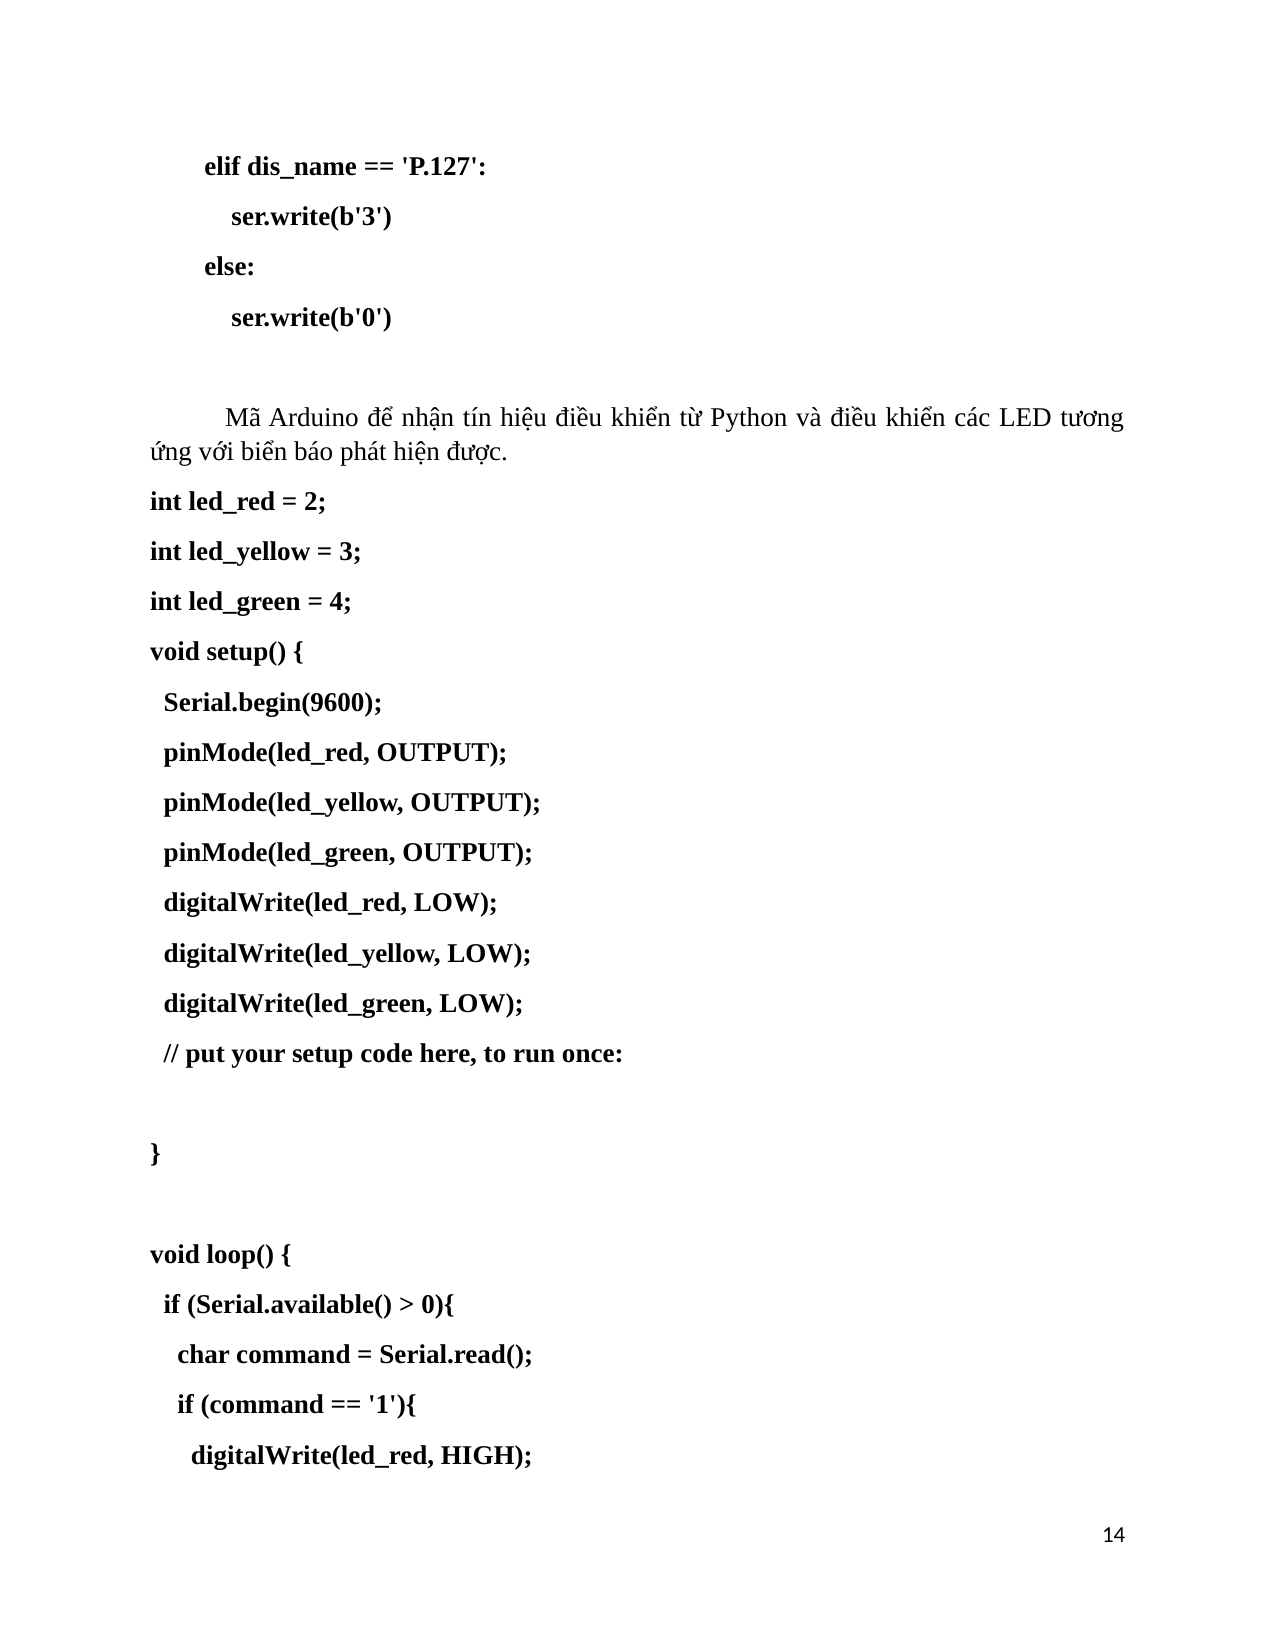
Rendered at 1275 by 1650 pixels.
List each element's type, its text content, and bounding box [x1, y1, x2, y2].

text if (command == '1'){ [150, 1388, 1125, 1420]
text char command = Serial.read(); [150, 1338, 1125, 1369]
text else: [150, 250, 1125, 282]
text if (Serial.available() > 0){ [150, 1288, 1125, 1319]
text digitalWrite(led_yellow, LOW); [150, 937, 1125, 968]
text int led_yellow = 3; [150, 535, 1125, 566]
text digitalWrite(led_red, LOW); [150, 886, 1125, 918]
text digitalWrite(led_red, HIGH); [150, 1439, 1125, 1470]
text pinMode(led_yellow, OUTPUT); [150, 786, 1125, 817]
text ser.write(b'0') [150, 301, 1125, 332]
text } [150, 1137, 1125, 1169]
text void loop() { [150, 1238, 1125, 1269]
text int led_red = 2; [150, 485, 1125, 516]
text // put your setup code here, to run once: [150, 1037, 1125, 1068]
text Mã Arduino để nhận tín hiệu điều khiển từ Python và điều khiển các LED tương ứng với biển báo phát hiện được. [150, 401, 1125, 466]
text ser.write(b'3') [150, 200, 1125, 231]
text digitalWrite(led_green, LOW); [150, 987, 1125, 1018]
text void setup() { [150, 635, 1125, 667]
text elif dis_name == 'P.127': [150, 150, 1125, 181]
text Serial.begin(9600); [150, 686, 1125, 717]
text int led_green = 4; [150, 585, 1125, 616]
text pinMode(led_green, OUTPUT); [150, 836, 1125, 867]
text pinMode(led_red, OUTPUT); [150, 736, 1125, 767]
